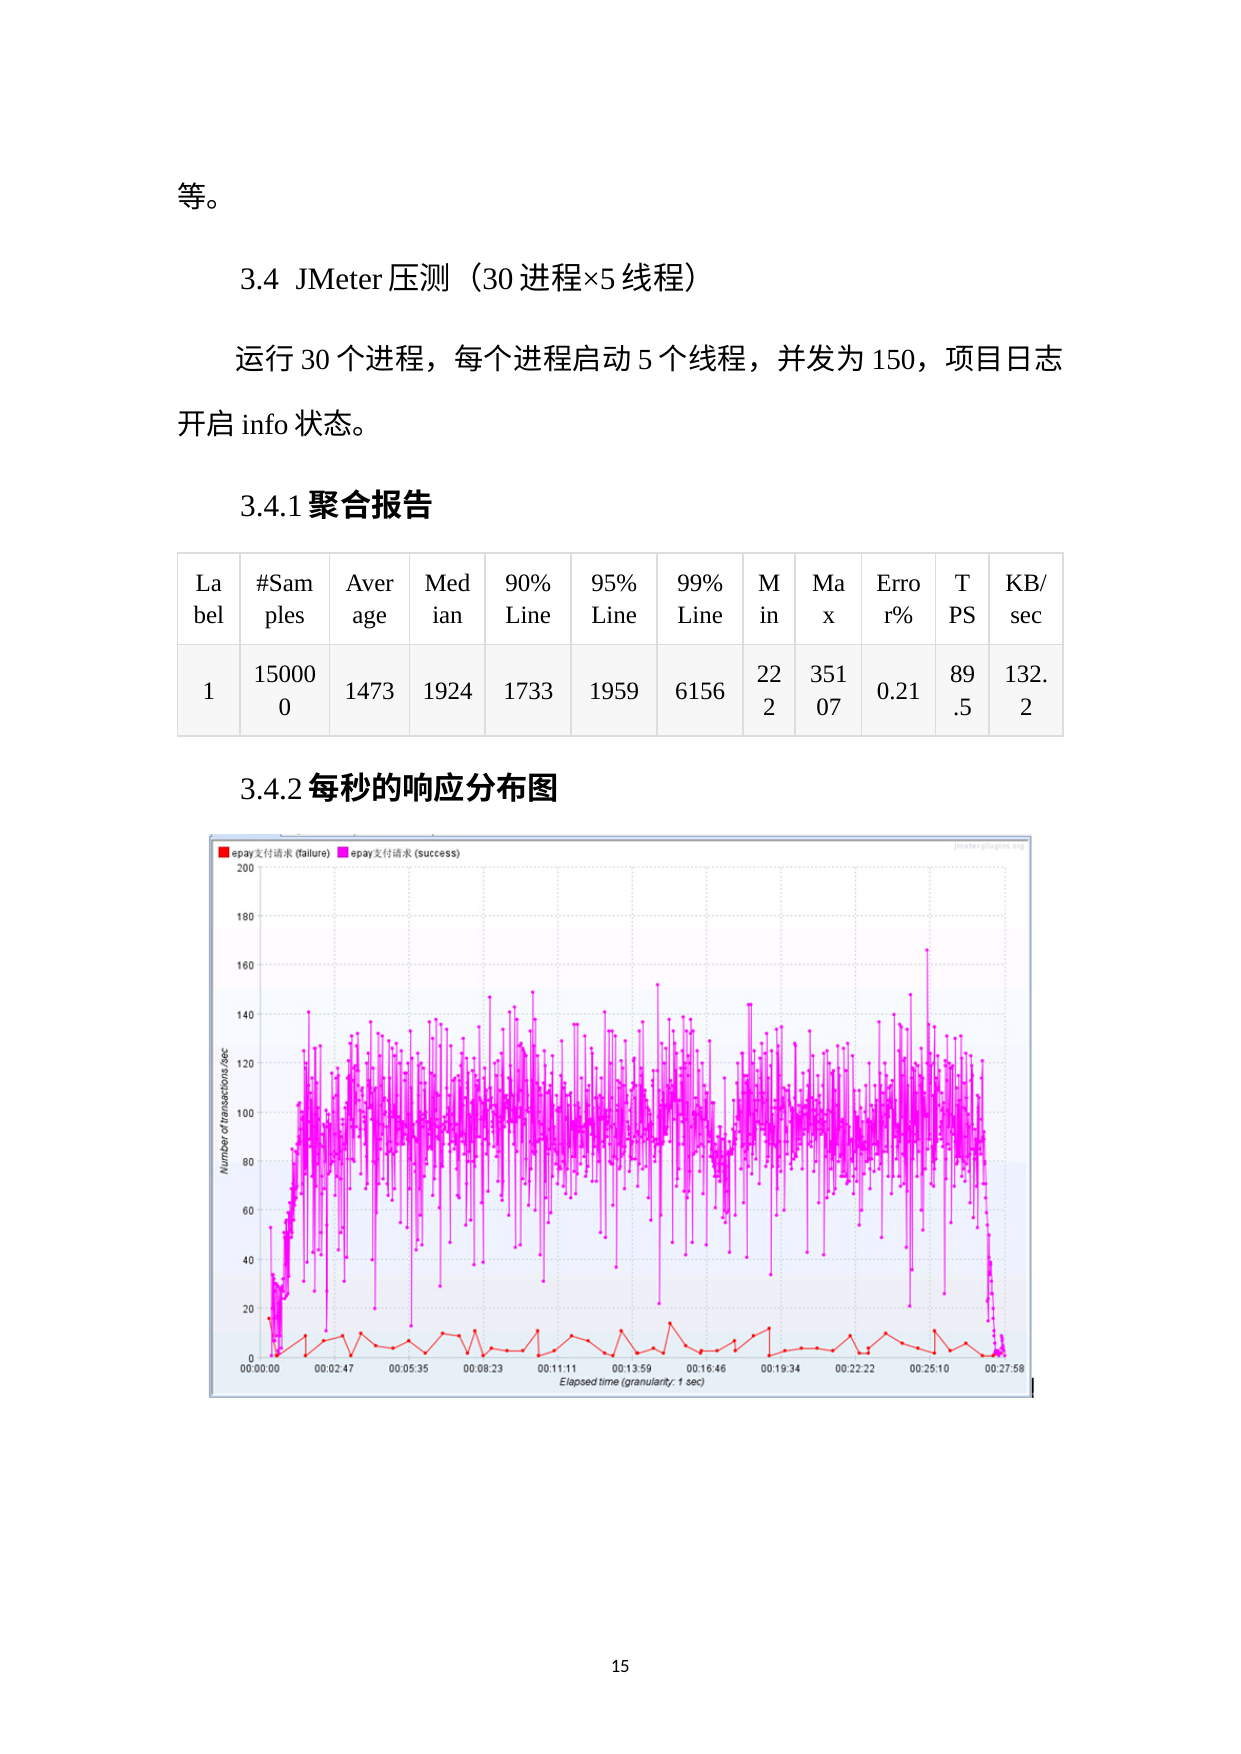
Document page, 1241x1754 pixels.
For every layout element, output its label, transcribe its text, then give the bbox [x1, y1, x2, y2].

table_header Average [330, 554, 409, 643]
table_header Error% [862, 554, 935, 643]
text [177, 162, 1063, 227]
table_header TPS [936, 554, 988, 643]
table_cell 0.21 [862, 645, 935, 735]
table_cell 1 [178, 645, 239, 735]
table_cell 222 [744, 645, 794, 735]
table_header Min [744, 554, 794, 643]
table_cell 35107 [796, 645, 861, 735]
subtitle 聚合报告 [177, 471, 1063, 536]
table_header Label [178, 554, 239, 643]
subtitle 每秒的响应分布图 [177, 753, 1063, 818]
picture [206, 834, 1034, 1401]
subtitle JMeter压测（30进程×5线程） [177, 243, 1063, 308]
table_cell 132.2 [990, 645, 1062, 735]
table_cell 1473 [330, 645, 409, 735]
table_cell 1924 [410, 645, 484, 735]
table_header KB/sec [990, 554, 1062, 643]
table_cell 150000 [241, 645, 329, 735]
table_header Median [410, 554, 484, 643]
table_cell 6156 [658, 645, 742, 735]
table_header Max [796, 554, 861, 643]
table_cell 89.5 [936, 645, 988, 735]
table_header 99%Line [658, 554, 742, 643]
table_header 95%Line [572, 554, 656, 643]
table_header #Samples [241, 554, 329, 643]
table_cell 1959 [572, 645, 656, 735]
table_header 90%Line [486, 554, 570, 643]
text 运行30个进程，每个进程启动5个线程，并发为150，项目日志开启info状态。 [177, 324, 1063, 454]
table_cell 1733 [486, 645, 570, 735]
